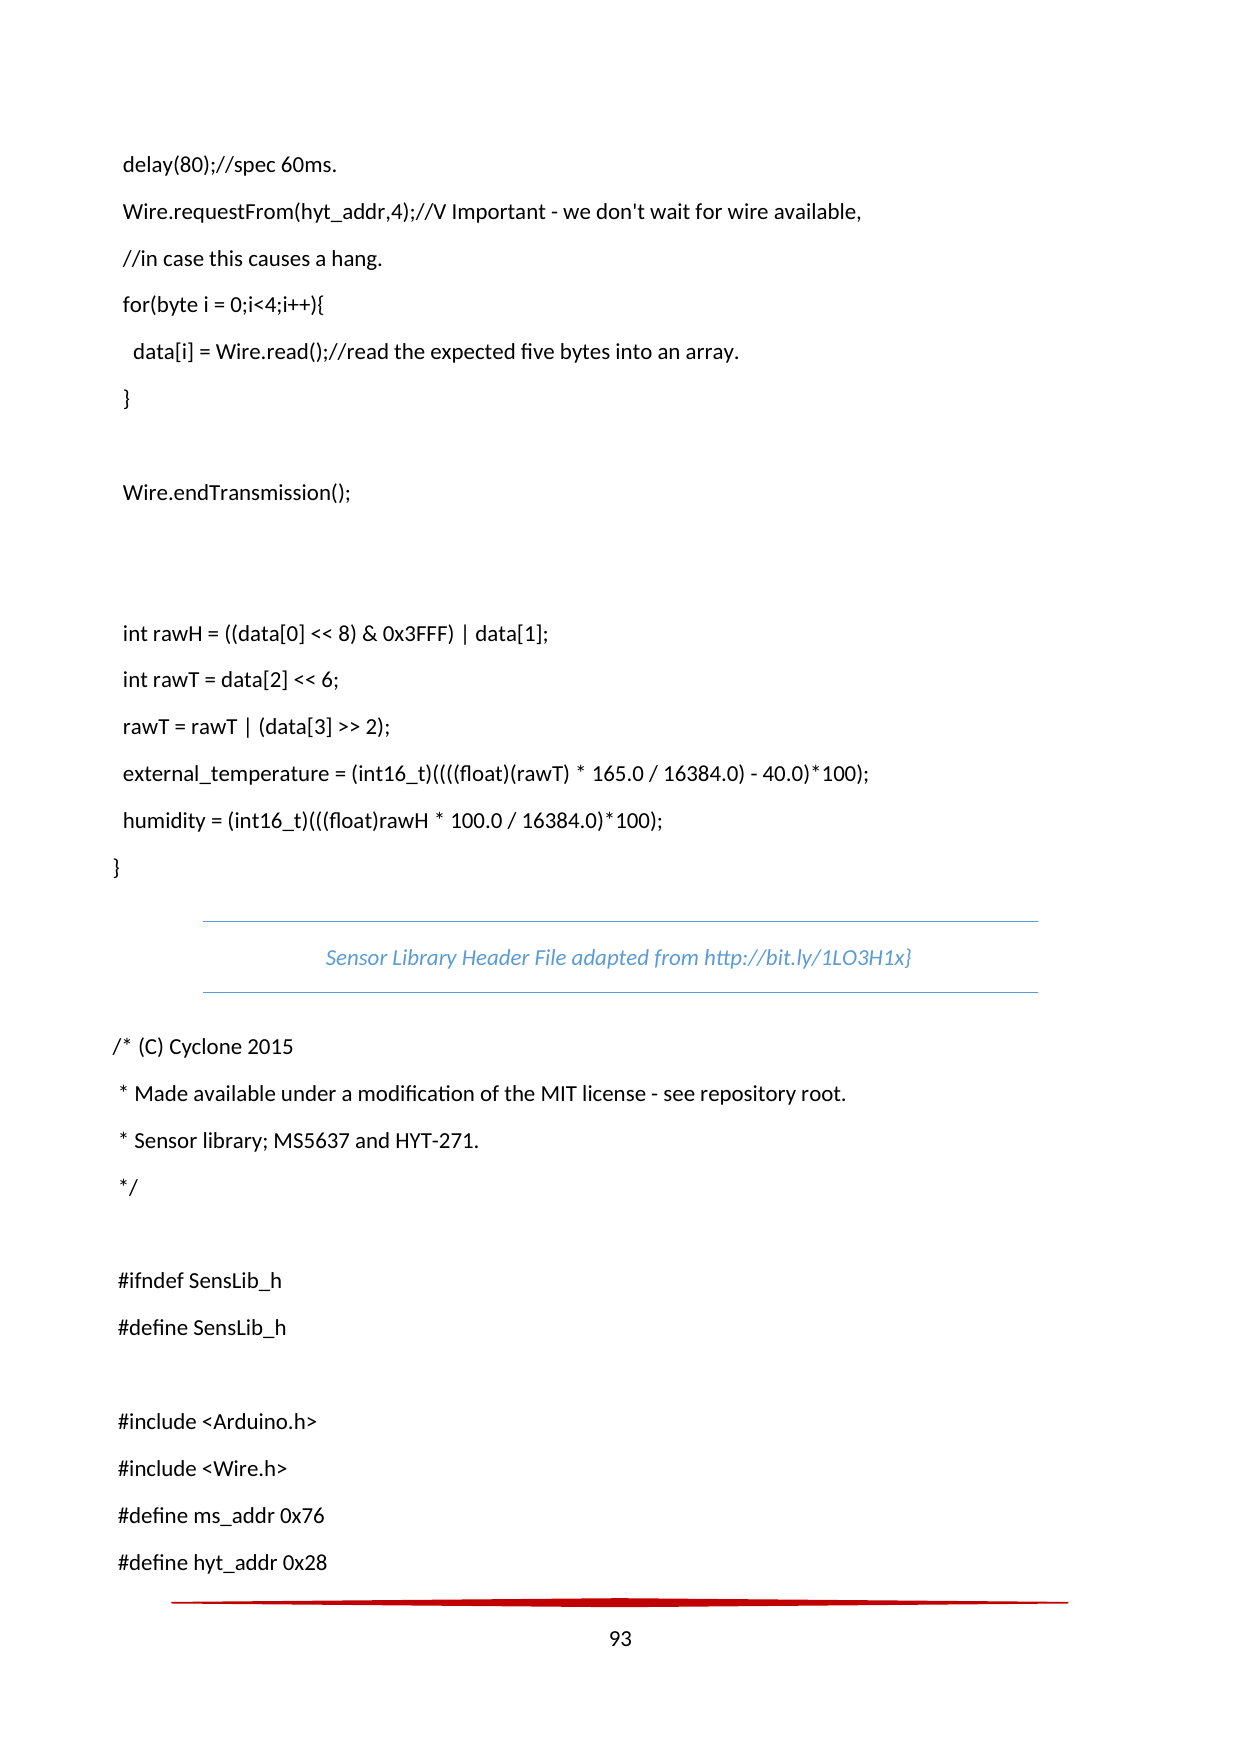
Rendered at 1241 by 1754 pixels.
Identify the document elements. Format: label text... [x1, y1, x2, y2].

text */ [112, 1173, 1128, 1201]
text } [112, 384, 1128, 412]
text #define hyt_addr 0x28 [112, 1548, 1128, 1576]
text humidity = (int16_t)(((float)rawH * 100.0 / 16384.0)*100); [112, 806, 1128, 834]
text Sensor Library Header File adapted from http://bit.ly/1LO3H1x} [202, 922, 1038, 993]
text #include <Wire.h> [112, 1454, 1128, 1482]
text /* (C) Cyclone 2015 [112, 1032, 1128, 1060]
text data[i] = Wire.read();//read the expected five bytes into an array. [112, 337, 1128, 366]
text external_temperature = (int16_t)((((float)(rawT) * 165.0 / 16384.0) - 40.0)*100); [112, 759, 1128, 787]
text * Made available under a modification of the MIT license - see repository root. [112, 1079, 1128, 1107]
text * Sensor library; MS5637 and HYT-271. [112, 1126, 1128, 1154]
text #include <Arduino.h> [112, 1407, 1128, 1435]
text int rawT = data[2] << 6; [112, 666, 1128, 694]
text Wire.requestFrom(hyt_addr,4);//V Important - we don't wait for wire available, [112, 197, 1128, 225]
text #define ms_addr 0x76 [112, 1501, 1128, 1529]
text int rawH = ((data[0] << 8) & 0x3FFF) | data[1]; [112, 619, 1128, 647]
text Wire.endTransmission(); [112, 478, 1128, 506]
text delay(80);//spec 60ms. [112, 150, 1128, 178]
text #define SensLib_h [112, 1313, 1128, 1342]
text #ifndef SensLib_h [112, 1267, 1128, 1295]
text for(byte i = 0;i<4;i++){ [112, 291, 1128, 319]
text } [112, 853, 1128, 881]
text rawT = rawT | (data[3] >> 2); [112, 712, 1128, 741]
text //in case this causes a hang. [112, 244, 1128, 272]
